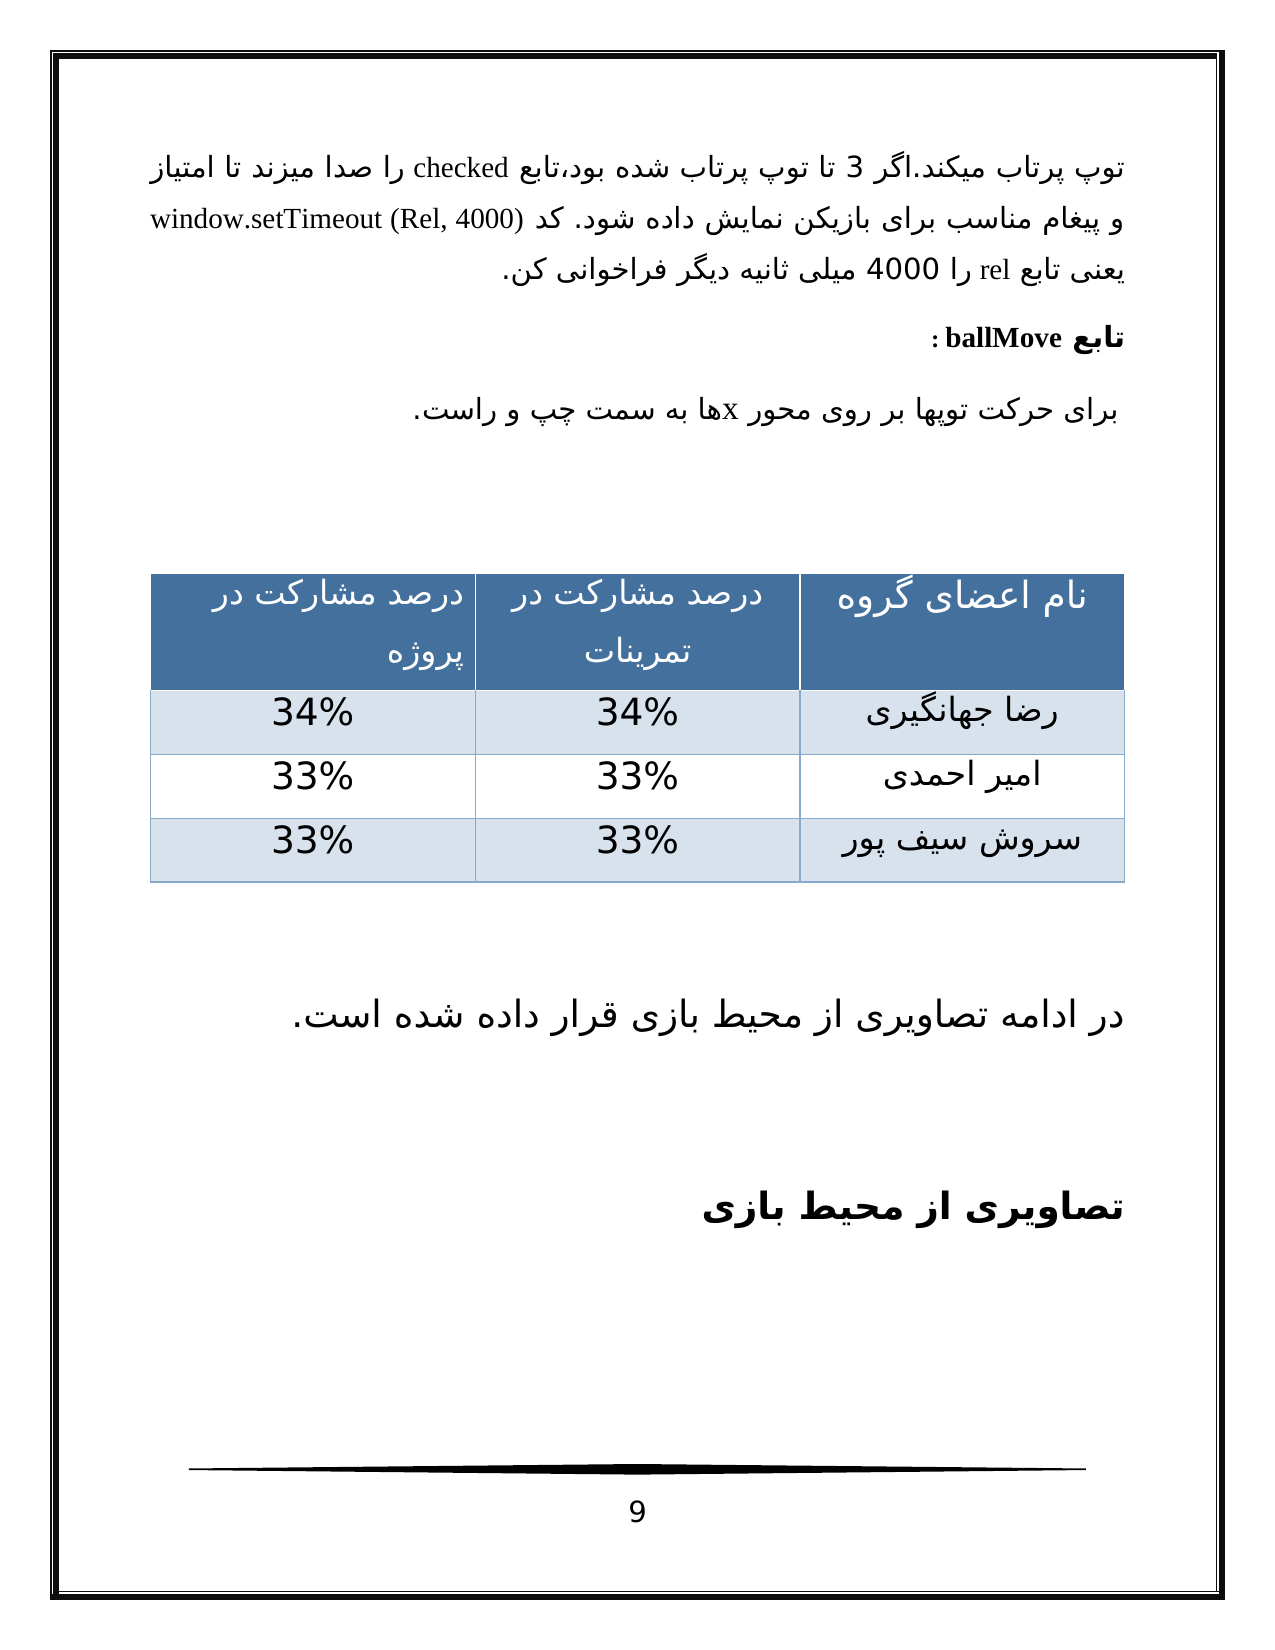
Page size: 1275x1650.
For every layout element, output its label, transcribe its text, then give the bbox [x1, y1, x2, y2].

table_cell 33% [151, 755, 475, 817]
subtitle تصاویری از محیط بازی [150, 1185, 1125, 1228]
table_cell 34% [476, 691, 799, 754]
table_header درصد مشارکت در تمرینات [476, 574, 799, 690]
table_cell 33% [151, 819, 475, 881]
table_cell 34% [151, 691, 475, 754]
table_cell 33% [476, 755, 799, 817]
table_cell رضا جهانگیری [801, 691, 1124, 754]
table_cell امیر احمدی [801, 755, 1124, 817]
table_header نام اعضای گروه [801, 574, 1124, 690]
table_header درصد مشارکت در پروژه [151, 574, 475, 690]
subtitle تابع ballMove : [150, 320, 1125, 354]
table_cell 33% [476, 819, 799, 881]
text برای حرکت توپها بر روی محور xها به سمت چپ و راست. [150, 388, 1125, 426]
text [150, 150, 1125, 286]
text در ادامه تصاویری از محیط بازی قرار داده شده است. [150, 993, 1125, 1036]
table_cell سروش سیف پور [801, 819, 1124, 881]
